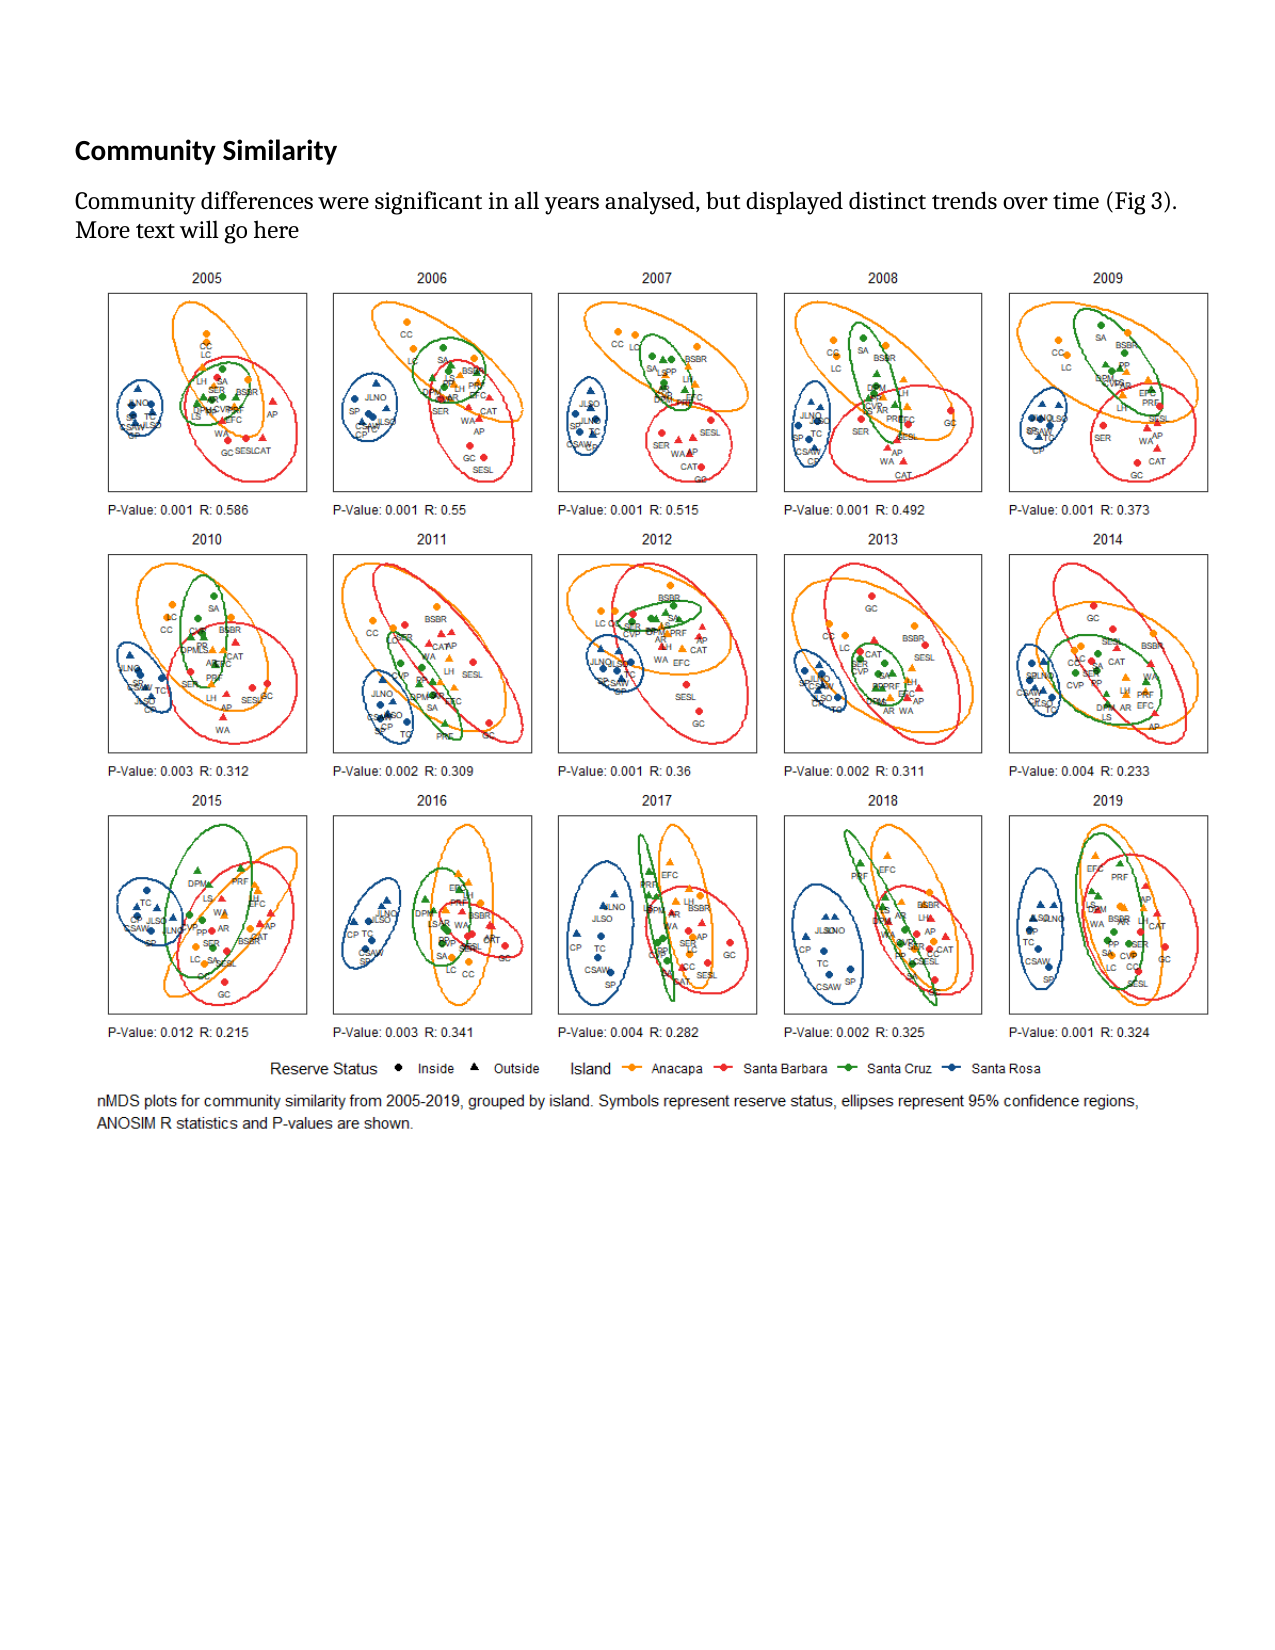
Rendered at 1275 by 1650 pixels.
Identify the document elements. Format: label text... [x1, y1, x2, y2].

subtitle Community Similarity [75, 132, 1200, 168]
picture [93, 263, 1219, 1133]
text Community differences were significant in all years analysed, but displayed distinct trends over time (Fig 3). More text will go here [75, 187, 1200, 244]
